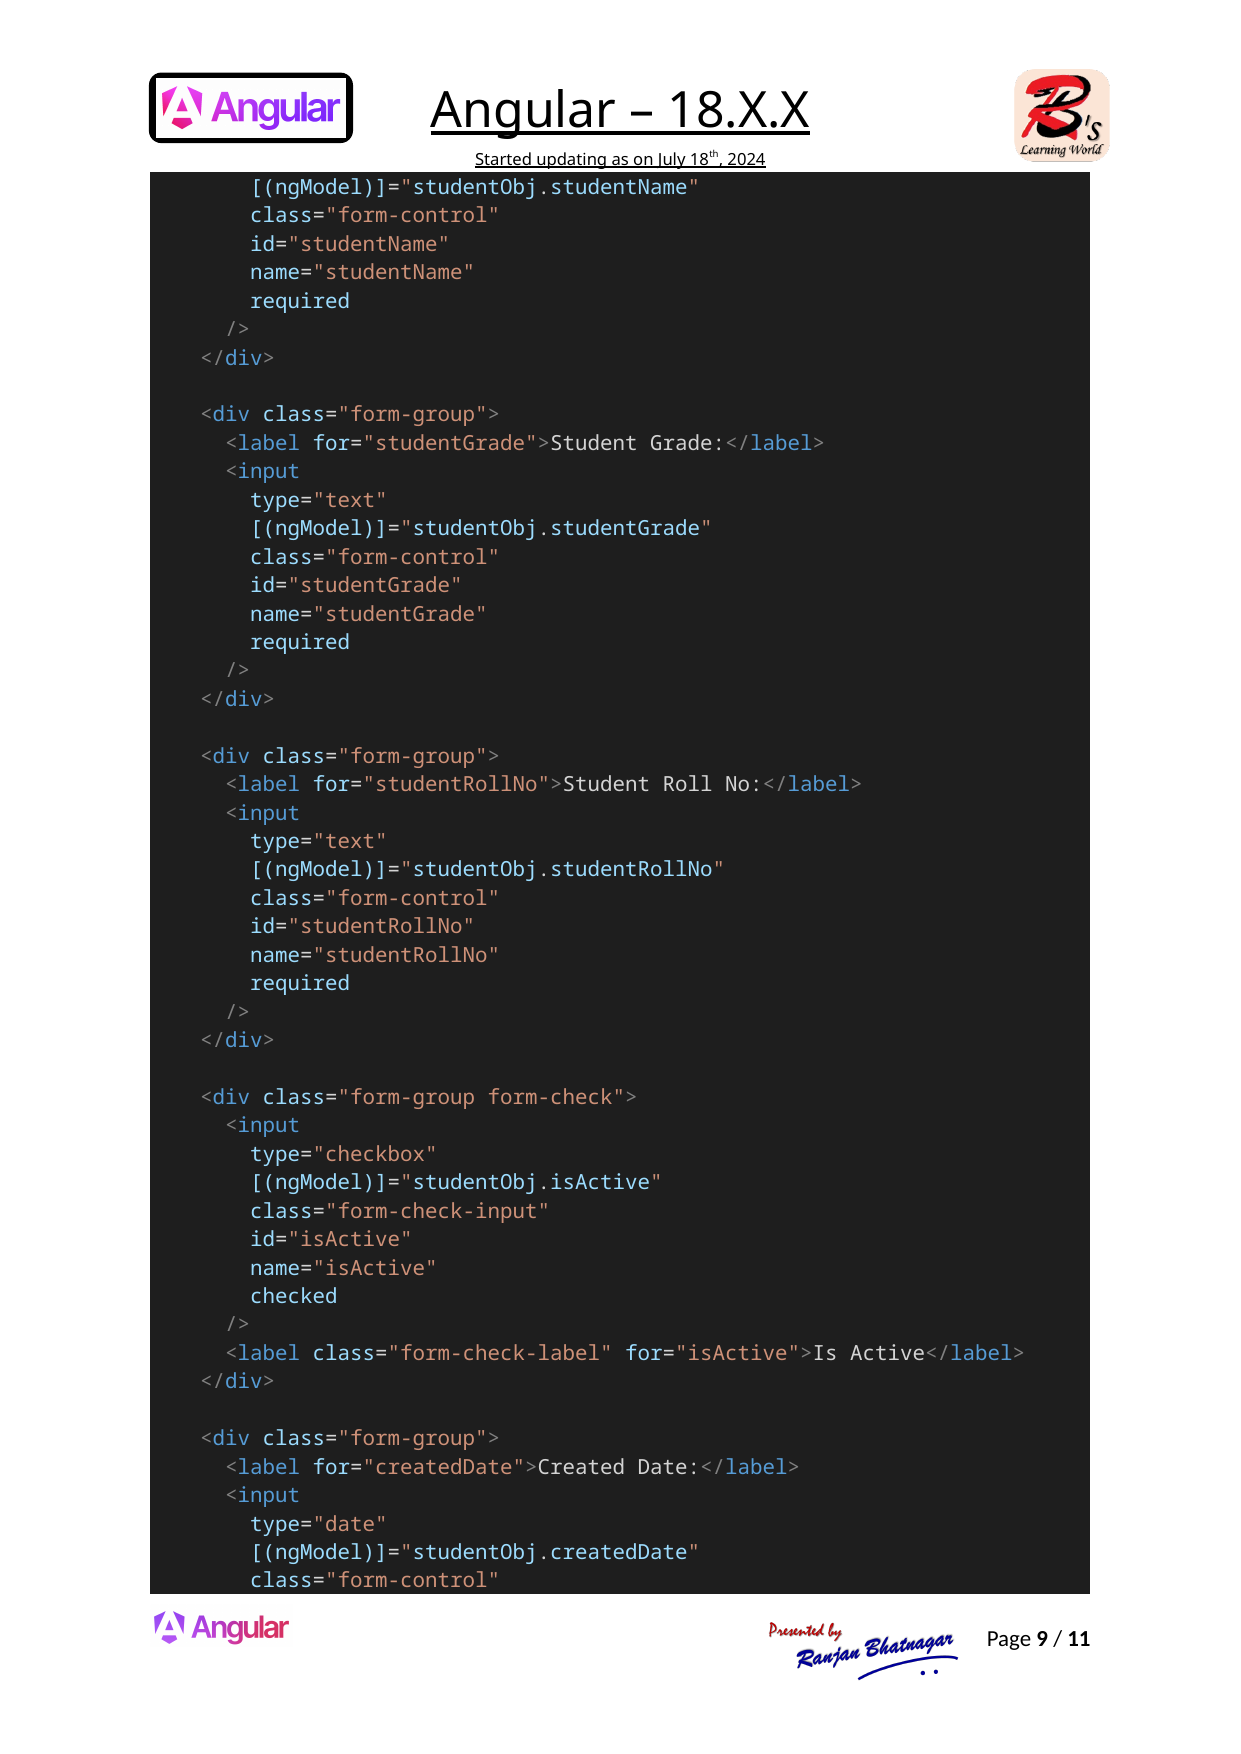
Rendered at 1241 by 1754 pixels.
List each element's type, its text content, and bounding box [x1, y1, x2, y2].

text <input [150, 798, 1090, 826]
text <label for="createdDate">Created Date:</label> [150, 1452, 1090, 1480]
text name="studentRollNo" [150, 940, 1090, 968]
text <div class="form-group"> [150, 741, 1090, 769]
text type="date" [150, 1509, 1090, 1537]
text </div> [150, 1366, 1090, 1395]
text [(ngModel)]="studentObj.studentRollNo" [150, 854, 1090, 883]
text id="studentRollNo" [150, 911, 1090, 940]
text type="text" [150, 826, 1090, 854]
picture [757, 1609, 974, 1694]
text <div class="form-group"> [150, 1423, 1090, 1452]
text </div> [150, 1025, 1090, 1054]
text type="checkbox" [150, 1139, 1090, 1167]
text /> [150, 314, 1090, 343]
text [(ngModel)]="studentObj.studentGrade" [150, 513, 1090, 542]
text class="form-check-input" [150, 1196, 1090, 1224]
text class="form-control" [150, 201, 1090, 229]
text <label class="form-check-label" for="isActive">Is Active</label> [150, 1338, 1090, 1366]
text /> [150, 1309, 1090, 1338]
picture [1013, 69, 1110, 162]
text <label for="studentRollNo">Student Roll No:</label> [150, 769, 1090, 798]
text class="form-control" [150, 542, 1090, 570]
text </div> [150, 684, 1090, 712]
text <div class="form-group"> [150, 399, 1090, 428]
text class="form-control" [150, 1566, 1090, 1594]
text required [150, 286, 1090, 314]
text id="isActive" [150, 1224, 1090, 1253]
text id="studentGrade" [150, 570, 1090, 599]
text id="studentName" [150, 229, 1090, 257]
text [(ngModel)]="studentObj.studentName" [150, 172, 1090, 201]
text <input [150, 456, 1090, 485]
text [(ngModel)]="studentObj.createdDate" [150, 1537, 1090, 1566]
picture [150, 1604, 294, 1647]
text checked [150, 1281, 1090, 1309]
text class="form-control" [150, 883, 1090, 911]
text name="studentGrade" [150, 599, 1090, 627]
text name="studentName" [150, 257, 1090, 286]
text required [150, 968, 1090, 997]
text <div class="form-group form-check"> [150, 1082, 1090, 1111]
text </div> [150, 343, 1090, 371]
text <input [150, 1111, 1090, 1139]
text <label for="studentGrade">Student Grade:</label> [150, 428, 1090, 456]
text required [150, 627, 1090, 656]
text /> [150, 656, 1090, 684]
text <input [150, 1480, 1090, 1509]
text [(ngModel)]="studentObj.isActive" [150, 1167, 1090, 1196]
picture [156, 78, 346, 138]
text name="isActive" [150, 1253, 1090, 1281]
text type="text" [150, 485, 1090, 513]
text /> [150, 997, 1090, 1025]
